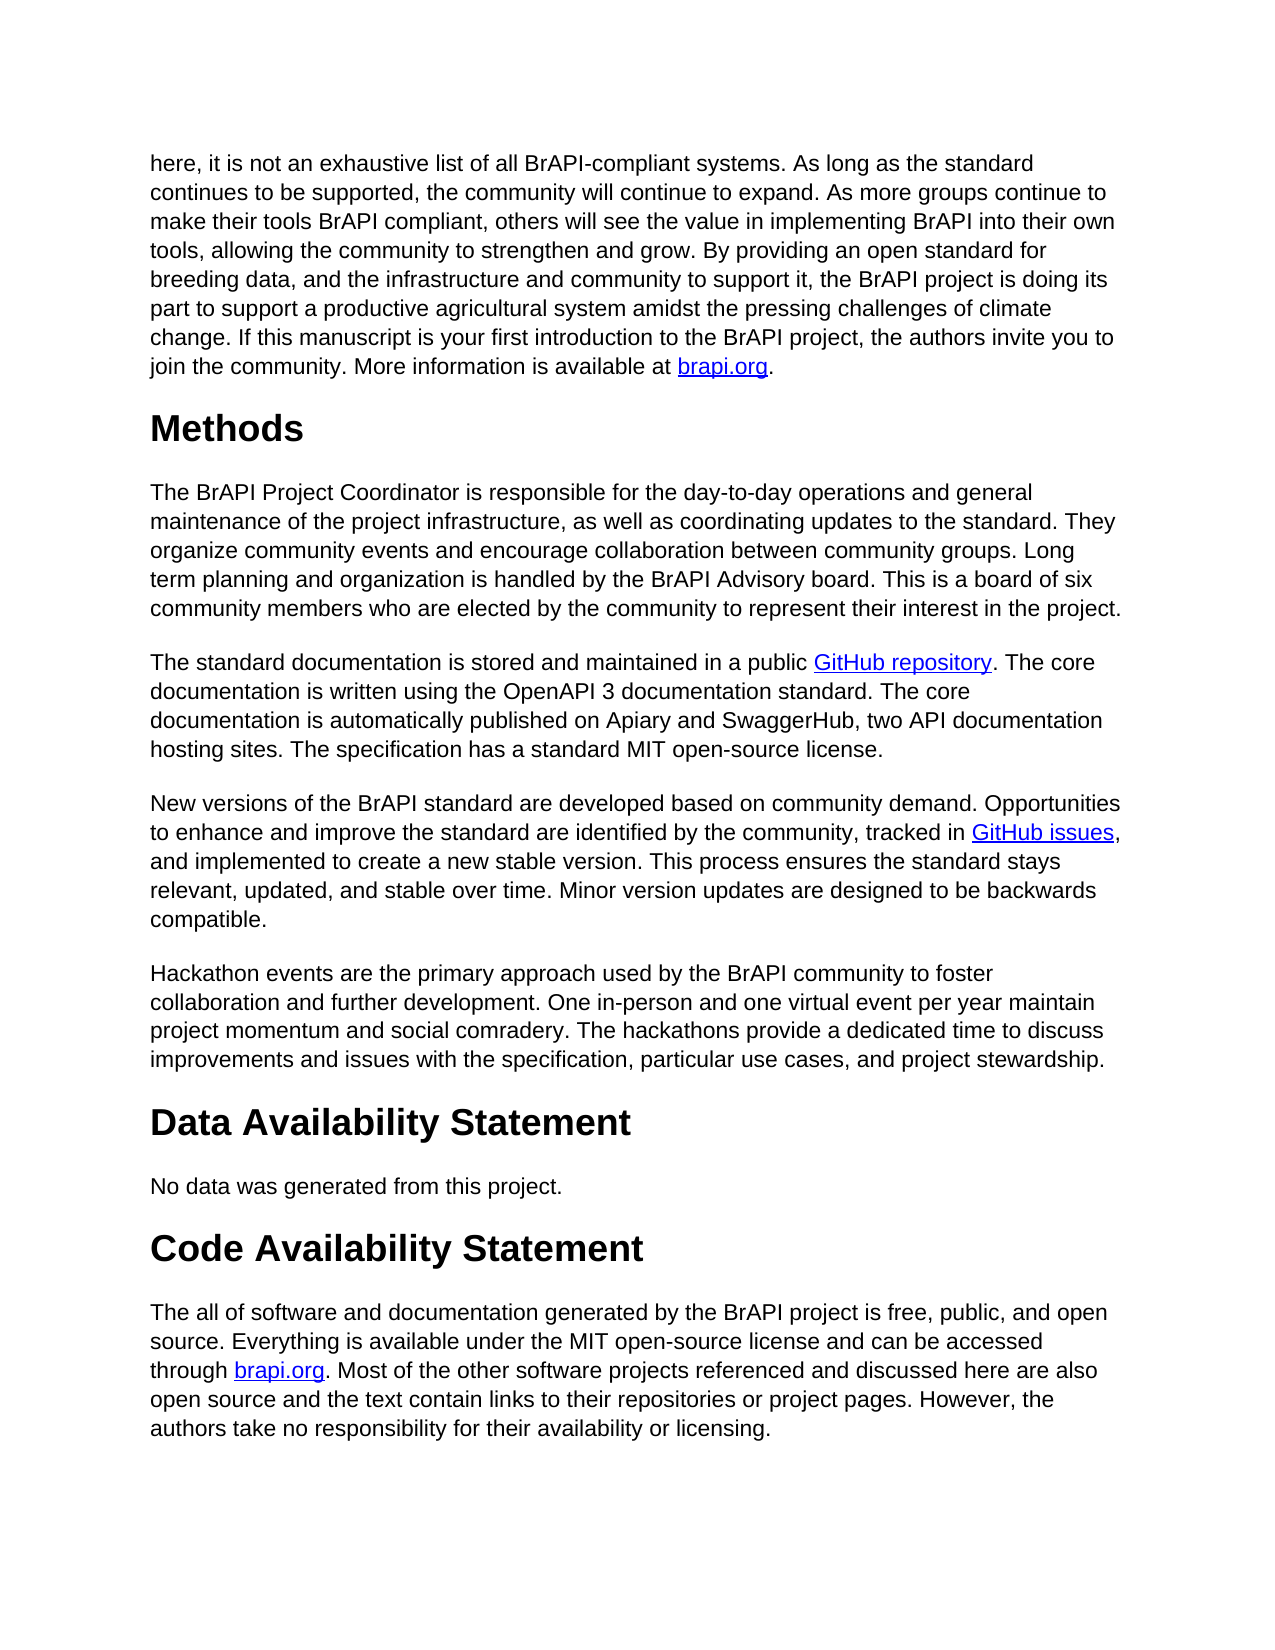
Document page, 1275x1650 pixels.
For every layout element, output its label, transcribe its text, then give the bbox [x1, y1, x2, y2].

text The BrAPI Project Coordinator is responsible for the day-to-day operations and general maintenance of the project infrastructure, as well as coordinating updates to the standard. They organize community events and encourage collaboration between community groups. Long term planning and organization is handled by the BrAPI Advisory board. This is a board of six community members who are elected by the community to represent their interest in the project. [150, 479, 1125, 621]
subtitle Data Availability Statement [150, 1100, 1125, 1143]
text New versions of the BrAPI standard are developed based on community demand. Opportunities to enhance and improve the standard are identified by the community, tracked in GitHub issues, and implemented to create a new stable version. This process ensures the standard stays relevant, updated, and stable over time. Minor version updates are designed to be backwards compatible. [150, 790, 1125, 932]
subtitle Code Availability Statement [150, 1227, 1125, 1270]
text Hackathon events are the primary approach used by the BrAPI community to foster collaboration and further development. One in-person and one virtual event per year maintain project momentum and social comradery. The hackathons provide a dedicated time to discuss improvements and issues with the specification, particular use cases, and project stewardship. [150, 959, 1125, 1073]
text No data was generated from this project. [150, 1173, 1125, 1199]
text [150, 150, 1125, 379]
text The standard documentation is stored and maintained in a public GitHub repository. The core documentation is written using the OpenAPI 3 documentation standard. The core documentation is automatically published on Apiary and SwaggerHub, two API documentation hosting sites. The specification has a standard MIT open-source license. [150, 649, 1125, 762]
text The all of software and documentation generated by the BrAPI project is free, public, and open source. Everything is available under the MIT open-source license and can be accessed through brapi.org. Most of the other software projects referenced and discussed here are also open source and the text contain links to their repositories or project pages. However, the authors take no responsibility for their availability or licensing. [150, 1299, 1125, 1441]
subtitle Methods [150, 407, 1125, 450]
